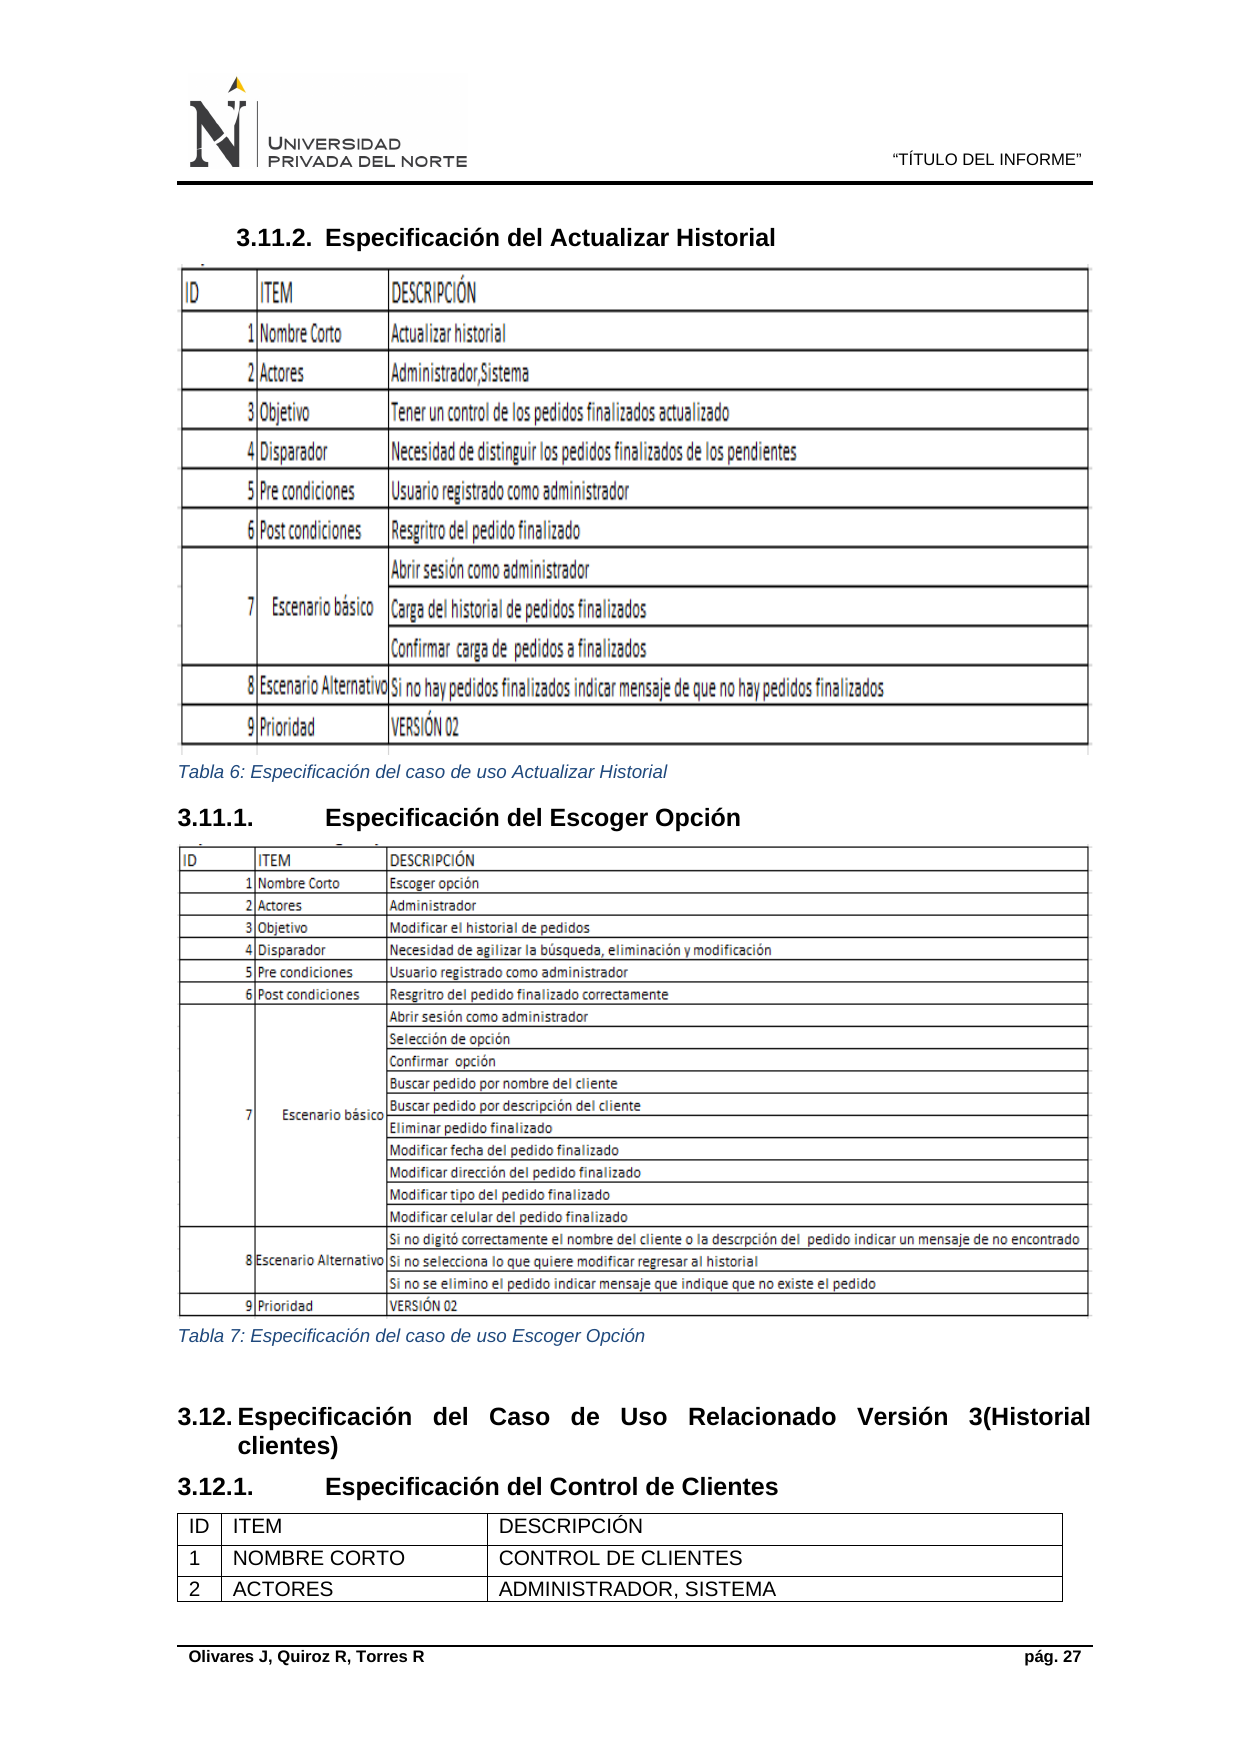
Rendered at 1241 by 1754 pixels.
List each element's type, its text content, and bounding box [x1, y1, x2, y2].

text Tabla 7: Especificación del caso de uso Escoger Opción [177, 1325, 1092, 1347]
picture [188, 73, 469, 169]
table_cell 2 [178, 1577, 221, 1601]
subtitle Especificación del Escoger Opción [177, 803, 1092, 832]
table_header ID [178, 1514, 221, 1544]
subtitle Especificación del Actualizar Historial [236, 223, 1092, 252]
table_header ITEM [222, 1514, 487, 1544]
table_header DESCRIPCIÓN [488, 1514, 1062, 1544]
table_cell NOMBRE CORTO [222, 1546, 487, 1576]
subtitle Especificación del Caso de Uso Relacionado Versión 3(Historial clientes) [177, 1402, 1092, 1459]
table_cell ADMINISTRADOR, SISTEMA [488, 1577, 1062, 1601]
table_cell 1 [178, 1546, 221, 1576]
table_cell CONTROL DE CLIENTES [488, 1546, 1062, 1576]
picture [177, 264, 1093, 755]
table_cell ACTORES [222, 1577, 487, 1601]
subtitle Especificación del Control de Clientes [177, 1472, 1092, 1501]
text Tabla 6: Especificación del caso de uso Actualizar Historial [177, 761, 1092, 782]
picture [177, 844, 1093, 1319]
